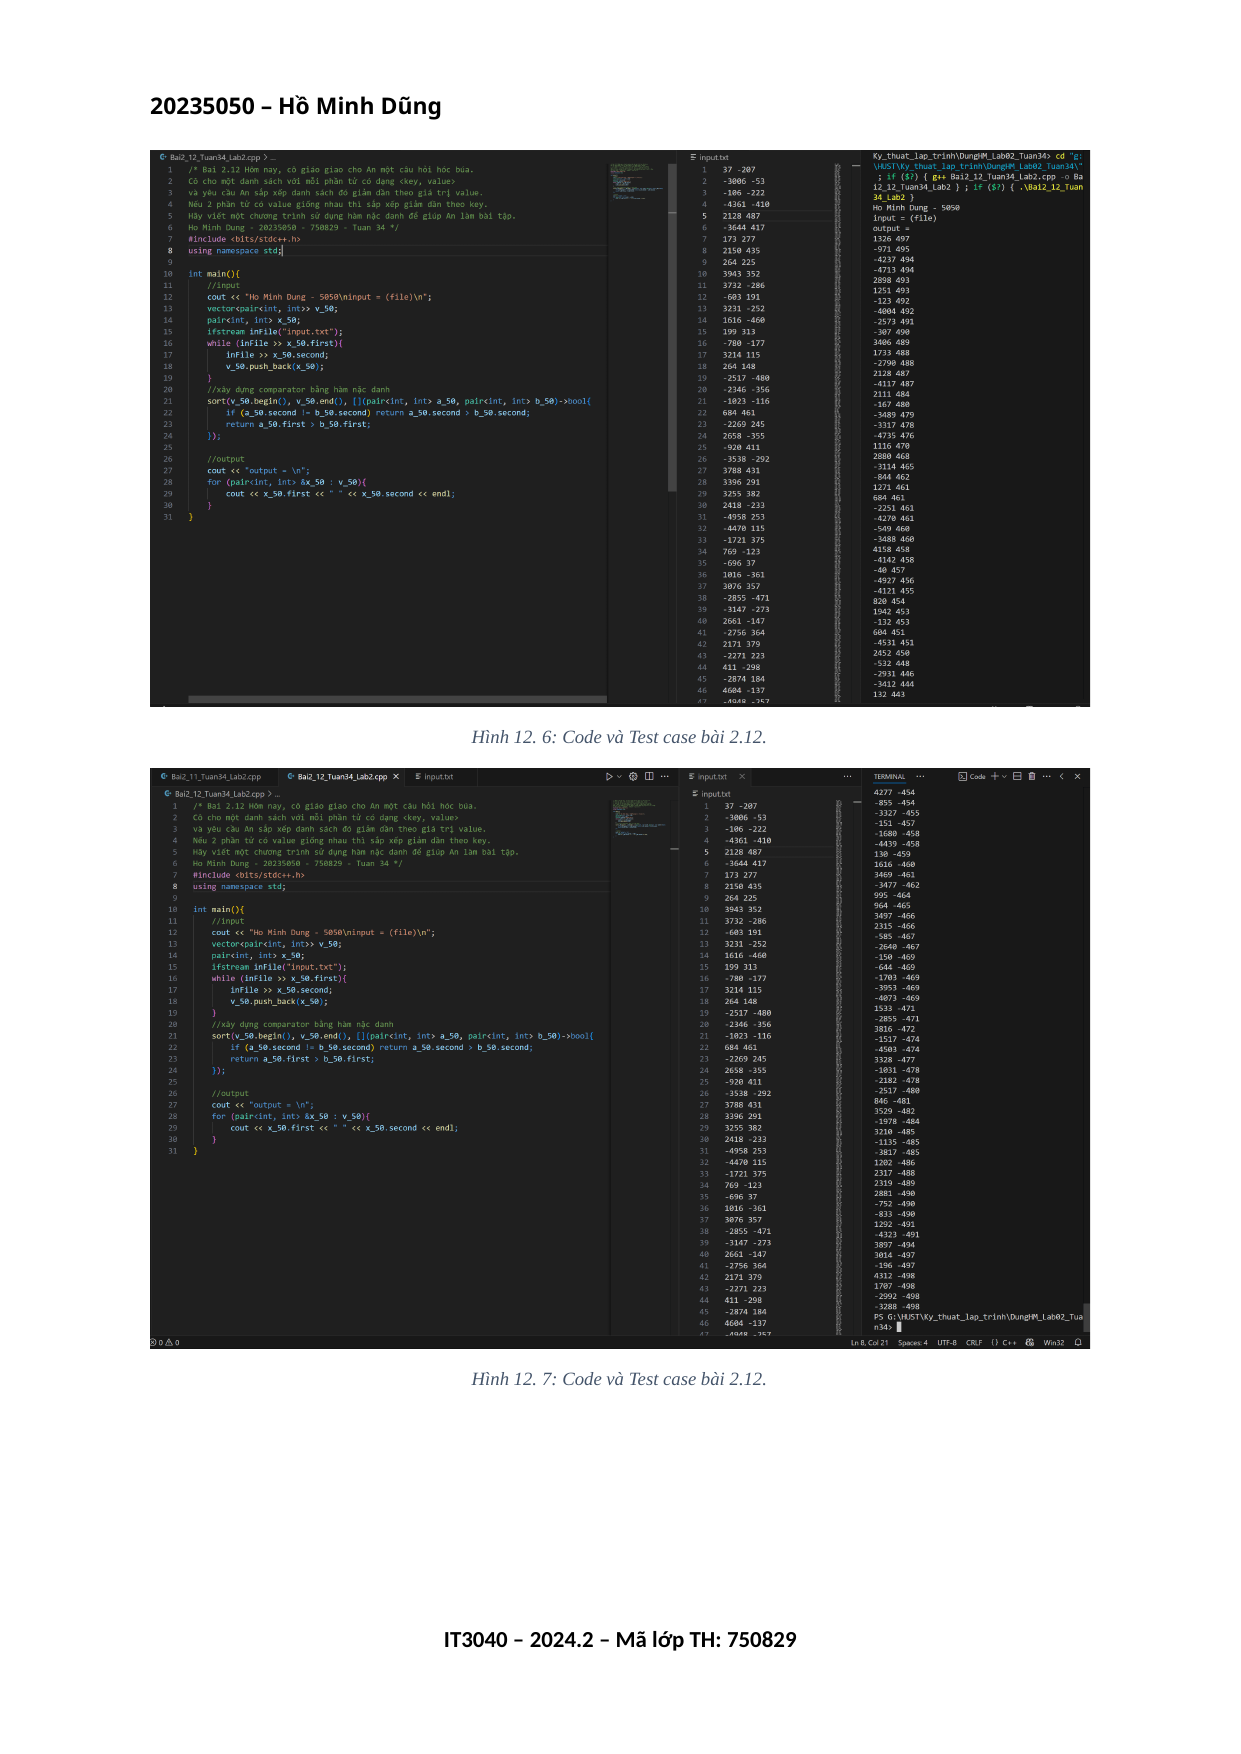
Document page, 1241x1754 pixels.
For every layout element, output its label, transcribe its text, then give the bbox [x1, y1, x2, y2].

text Hình 12. 7: Code và Test case bài 2.12. [150, 1368, 1090, 1389]
text Hình 12. 6: Code và Test case bài 2.12. [150, 726, 1090, 747]
picture [150, 768, 1091, 1349]
picture [150, 150, 1091, 707]
